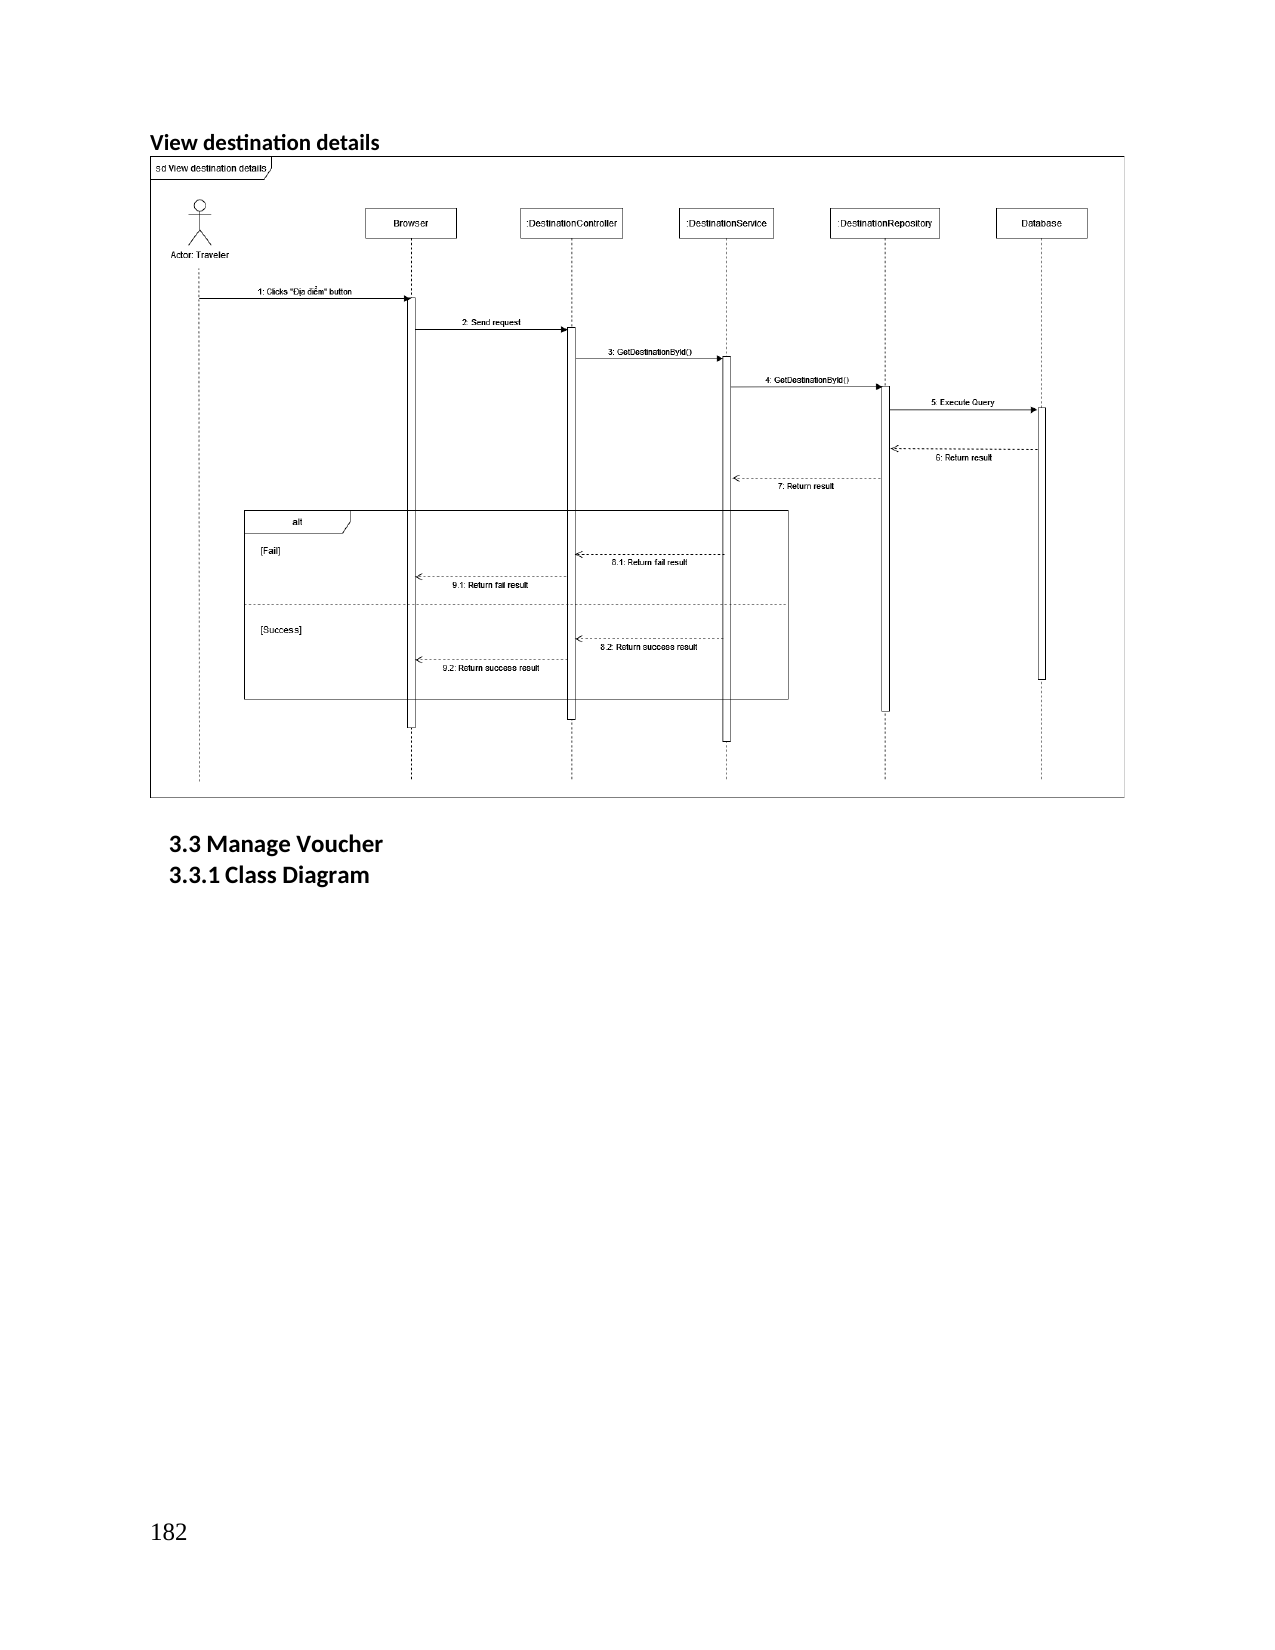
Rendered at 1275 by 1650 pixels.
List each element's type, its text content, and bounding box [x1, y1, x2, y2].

picture [150, 156, 1125, 798]
list Class Diagram [169, 859, 1125, 889]
list Manage Voucher [169, 828, 1125, 859]
text View destination details [150, 128, 1125, 156]
